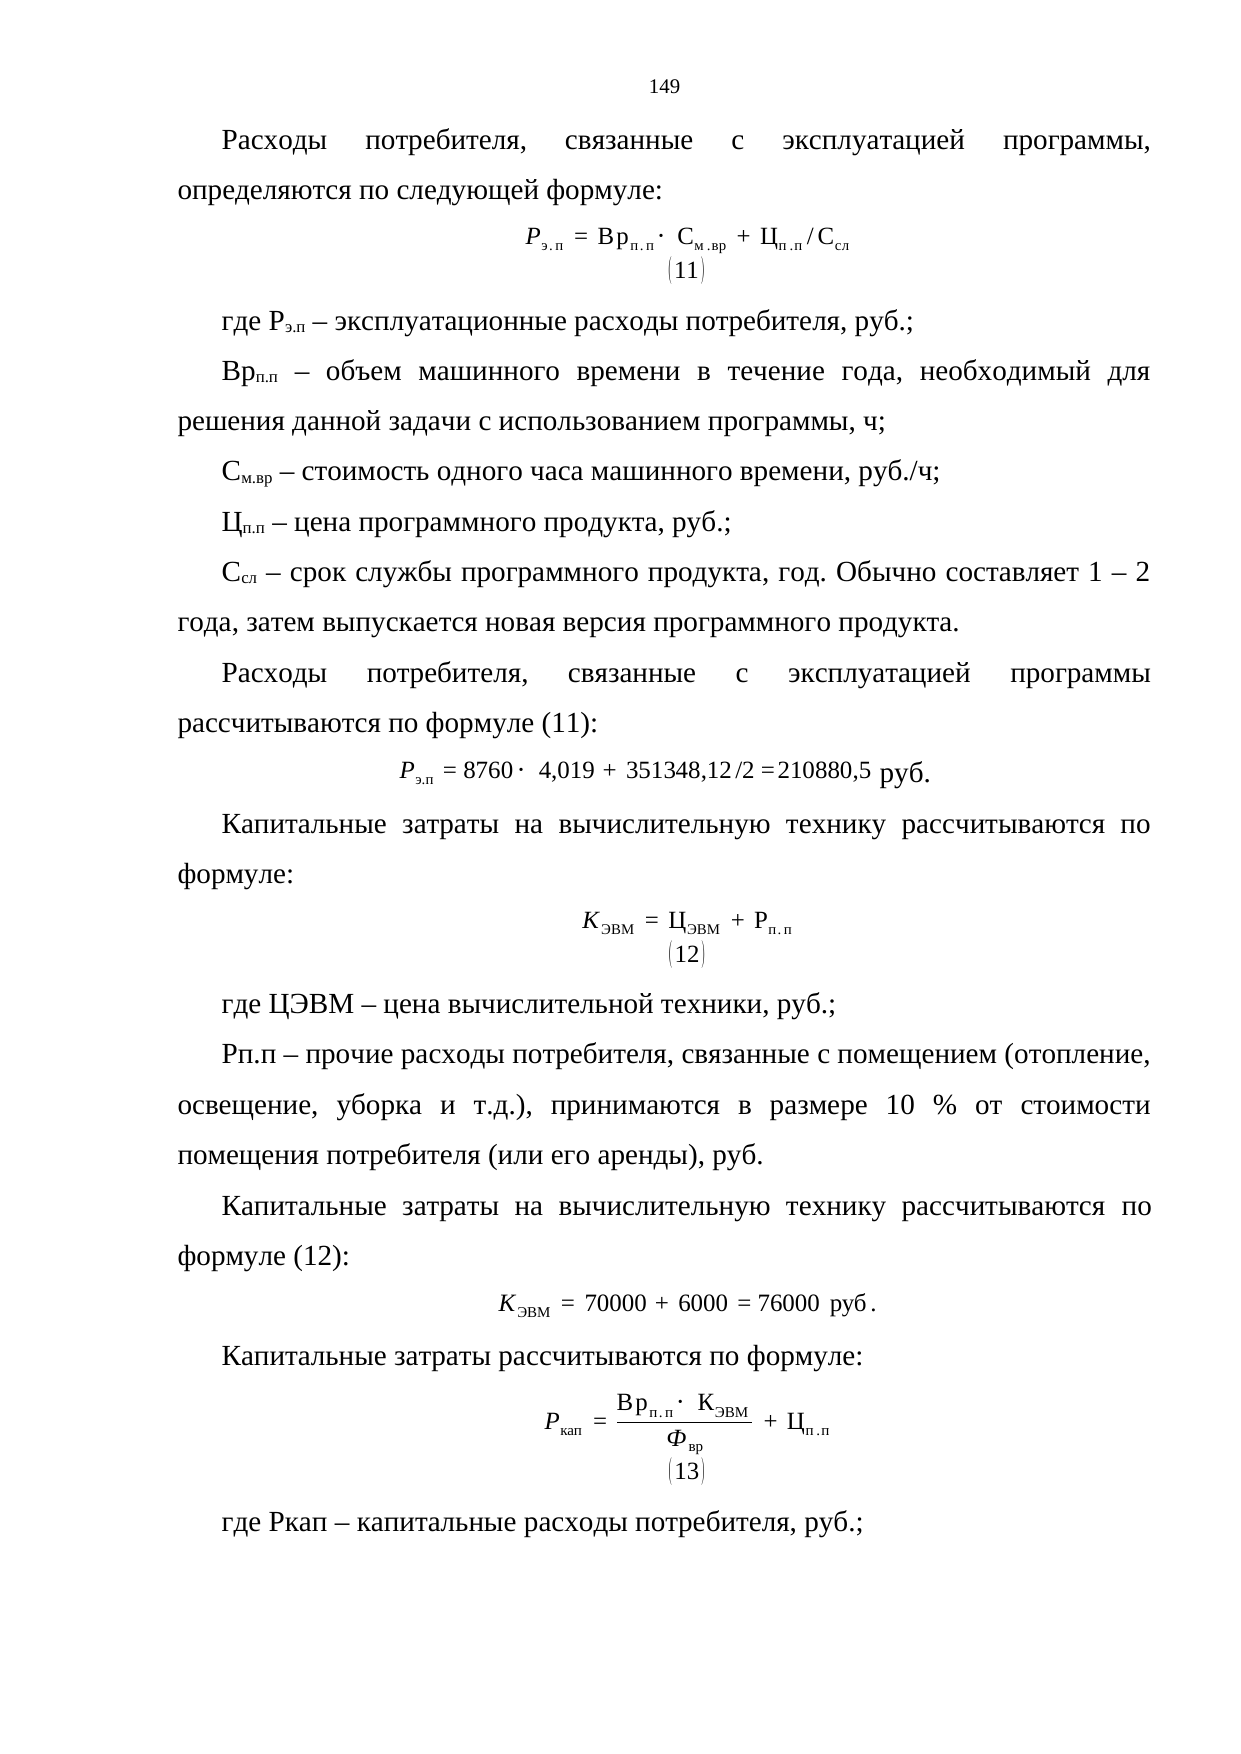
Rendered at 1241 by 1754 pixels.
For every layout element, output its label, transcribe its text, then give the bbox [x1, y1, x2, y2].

text Капитальные затраты рассчитываются по формуле: [177, 1338, 1152, 1372]
text Капитальные затраты на вычислительную технику рассчитываются по формуле (12): [177, 1188, 1152, 1271]
text Капитальные затраты на вычислительную технику рассчитываются по формуле: [177, 806, 1152, 889]
text руб. [177, 755, 1152, 789]
text Ссл – срок службы программного продукта, год. Обычно составляет 1 – 2 года, затем выпускается новая версия программного продукта. [177, 554, 1152, 638]
text Цп.п – цена программного продукта, руб.; [177, 504, 1152, 537]
text Врп.п – объем машинного времени в течение года, необходимый для решения данной задачи с использованием программы, ч; [177, 353, 1152, 437]
text Расходы потребителя, связанные с эксплуатацией программы, определяются по следующей формуле: [177, 122, 1152, 206]
text Расходы потребителя, связанные с эксплуатацией программы рассчитываются по формуле (11): [177, 655, 1152, 739]
text где ЦЭВМ – цена вычислительной техники, руб.; [177, 986, 1152, 1020]
text Рп.п – прочие расходы потребителя, связанные с помещением (отопление, освещение, уборка и т.д.), принимаются в размере 10 % от стоимости помещения потребителя (или его аренды), руб. [177, 1037, 1152, 1171]
text где Рэ.п – эксплуатационные расходы потребителя, руб.; [177, 303, 1152, 336]
text См.вр – стоимость одного часа машинного времени, руб./ч; [177, 453, 1152, 487]
text где Ркап – капитальные расходы потребителя, руб.; [177, 1504, 1152, 1537]
